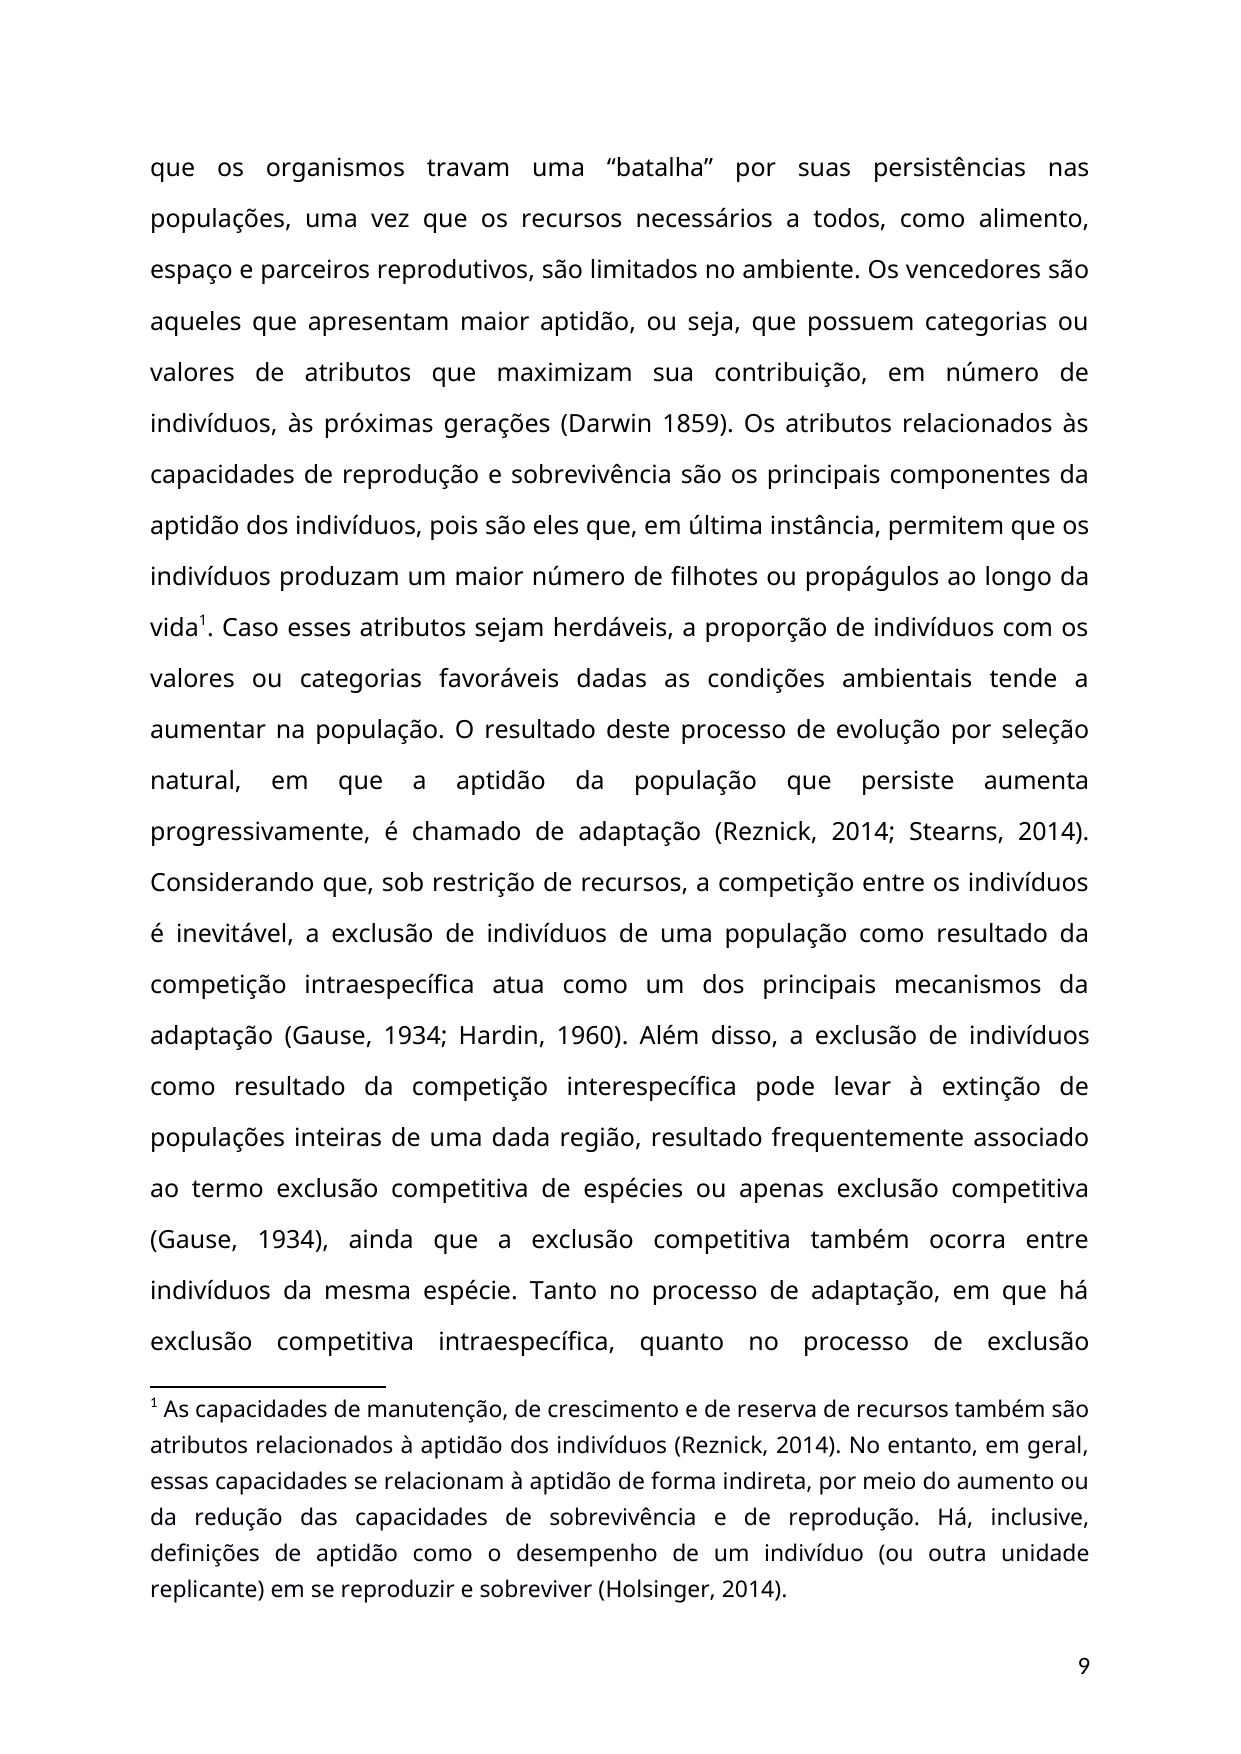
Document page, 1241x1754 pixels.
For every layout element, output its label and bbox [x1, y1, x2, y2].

text [150, 150, 1090, 1358]
